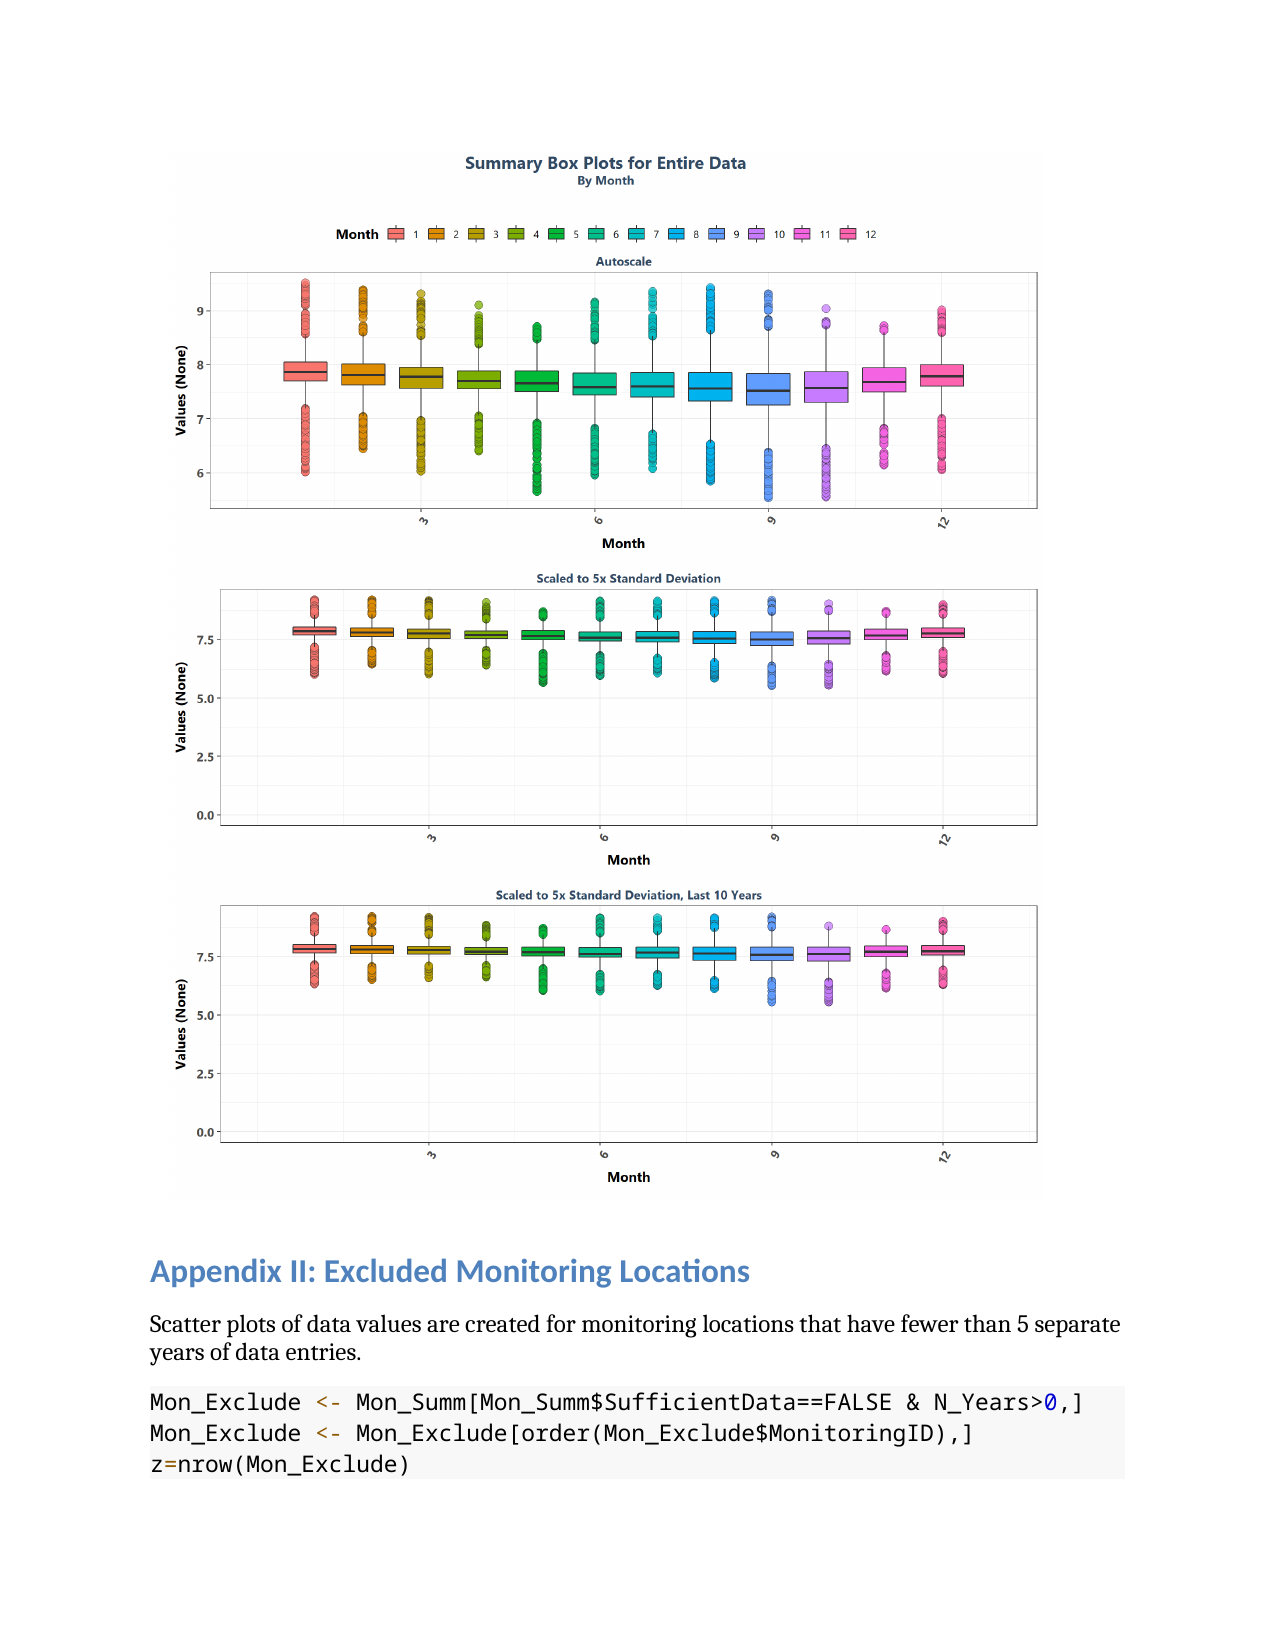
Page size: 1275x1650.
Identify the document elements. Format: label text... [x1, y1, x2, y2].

picture [168, 150, 1044, 1200]
subtitle Appendix II: Excluded Monitoring Locations [150, 1250, 1125, 1291]
text Scatter plots of data values are created for monitoring locations that have fewer than 5 separate years of data entries. [150, 1309, 1125, 1367]
